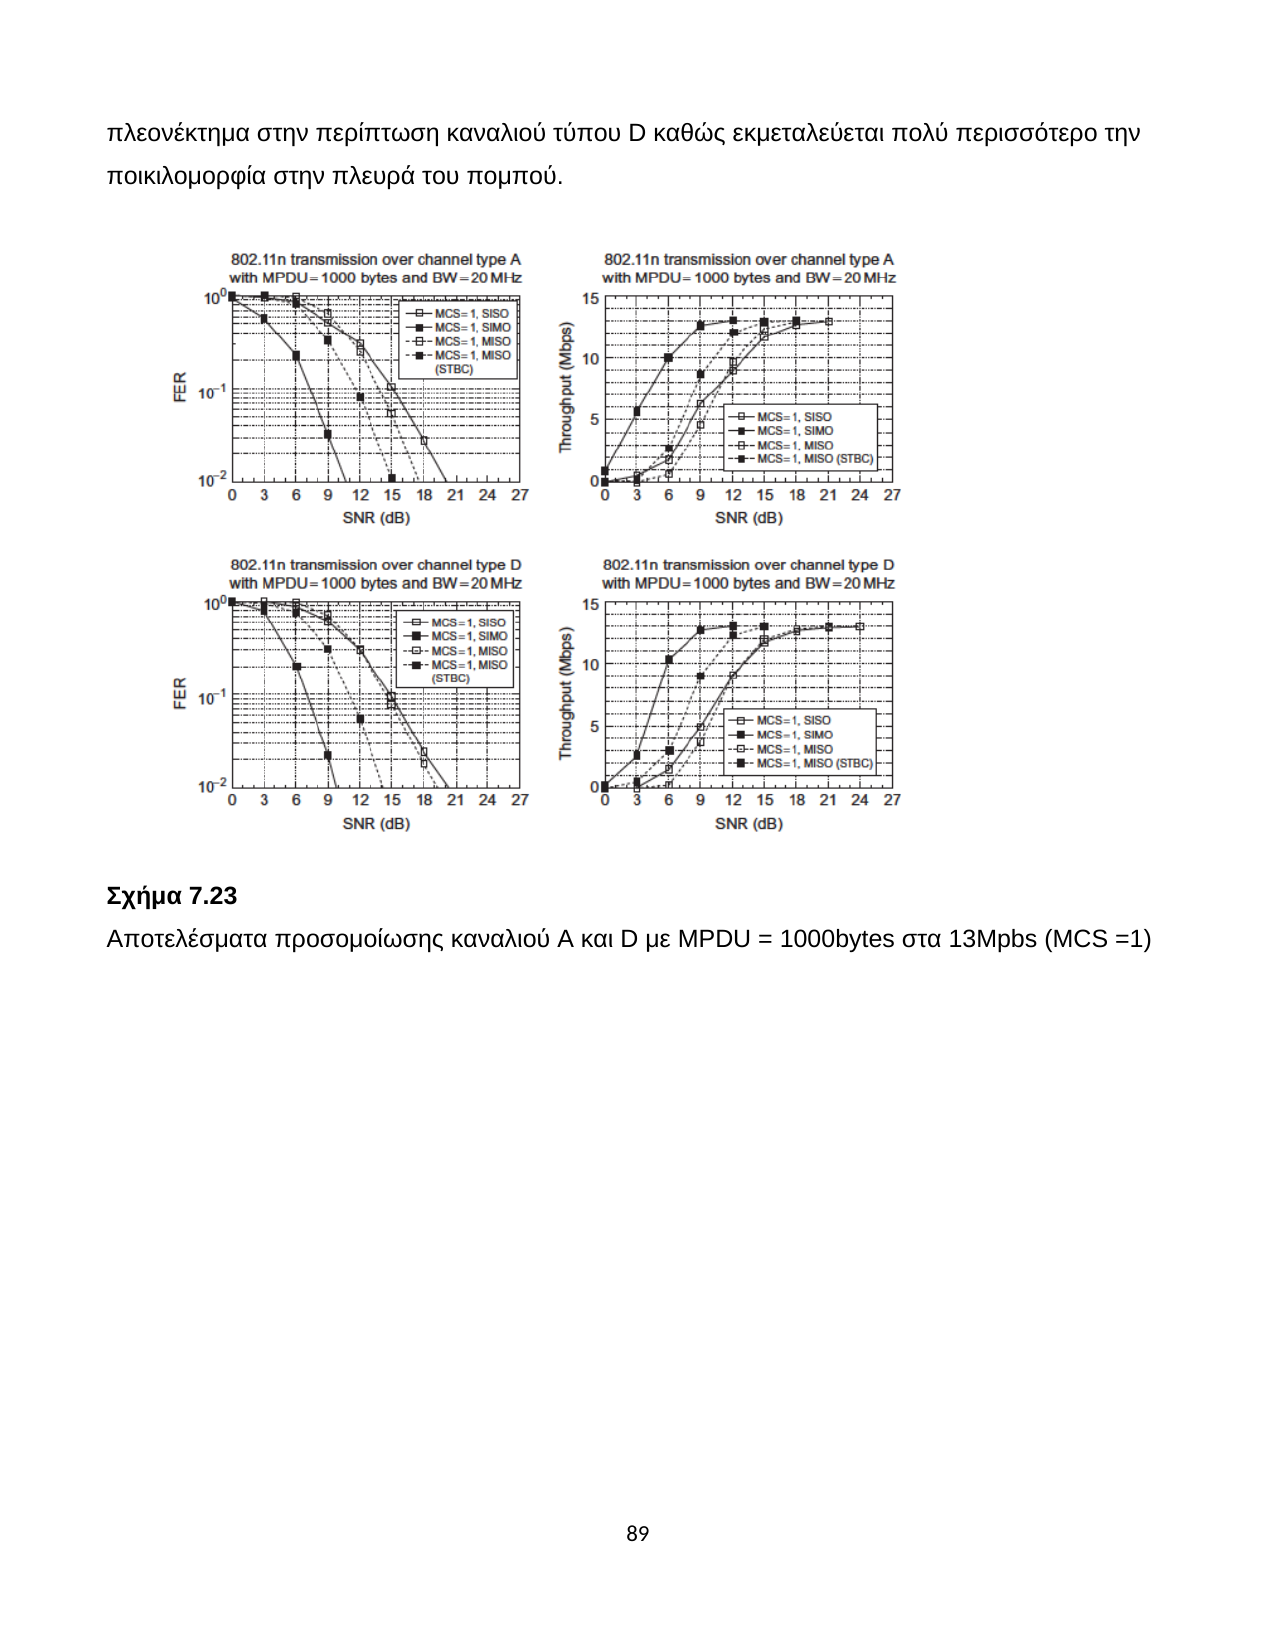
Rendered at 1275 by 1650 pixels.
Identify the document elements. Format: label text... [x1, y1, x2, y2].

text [106, 118, 1169, 190]
picture [106, 221, 1007, 851]
text Σχήμα 7.23 Αποτελέσματα προσομοίωσης καναλιού Α και D με MPDU = 1000bytes στα 13Mpbs (MCS =1) [106, 881, 1169, 953]
